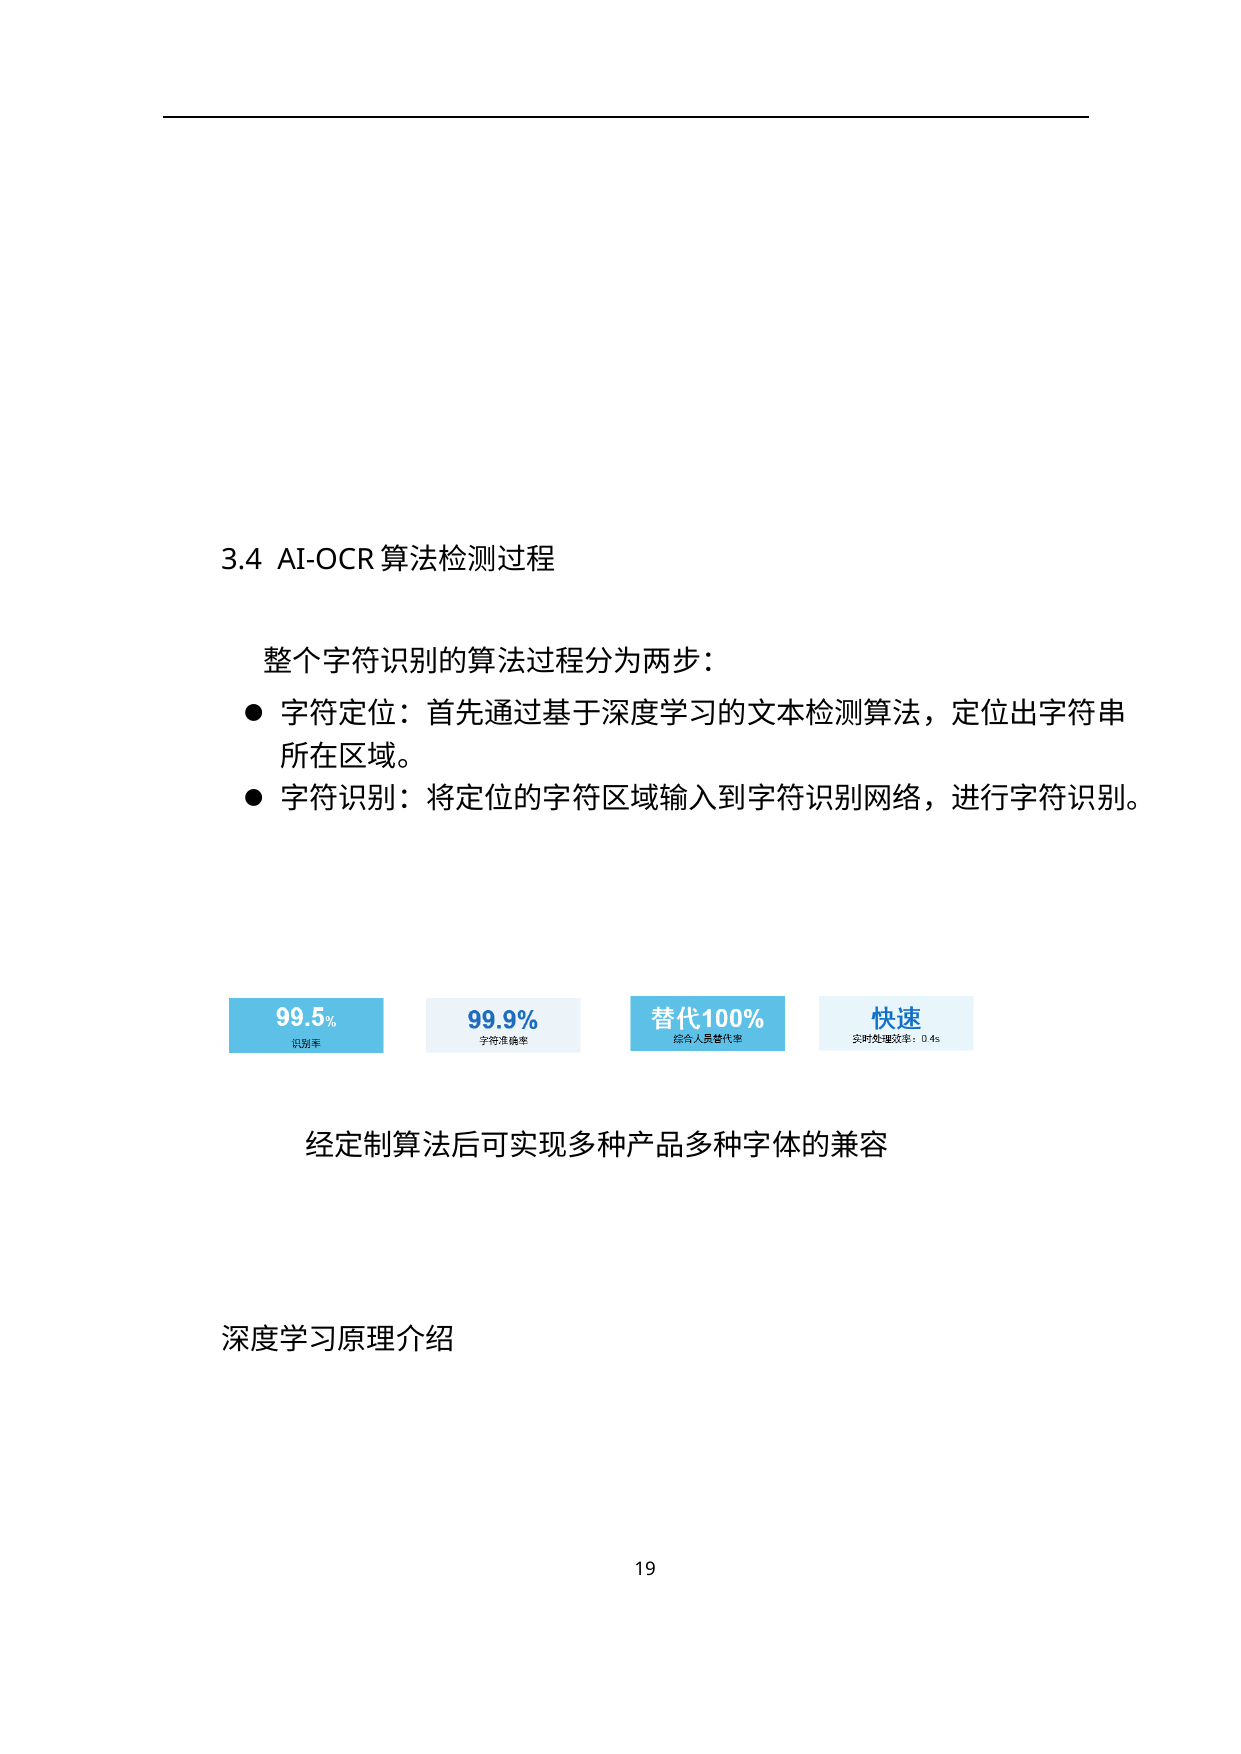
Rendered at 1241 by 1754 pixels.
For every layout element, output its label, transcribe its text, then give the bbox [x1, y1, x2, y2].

text 3.4 AI-OCR算法检测过程 [162, 524, 1089, 589]
picture [215, 983, 984, 1059]
text 深度学习原理介绍 [162, 1304, 1089, 1369]
